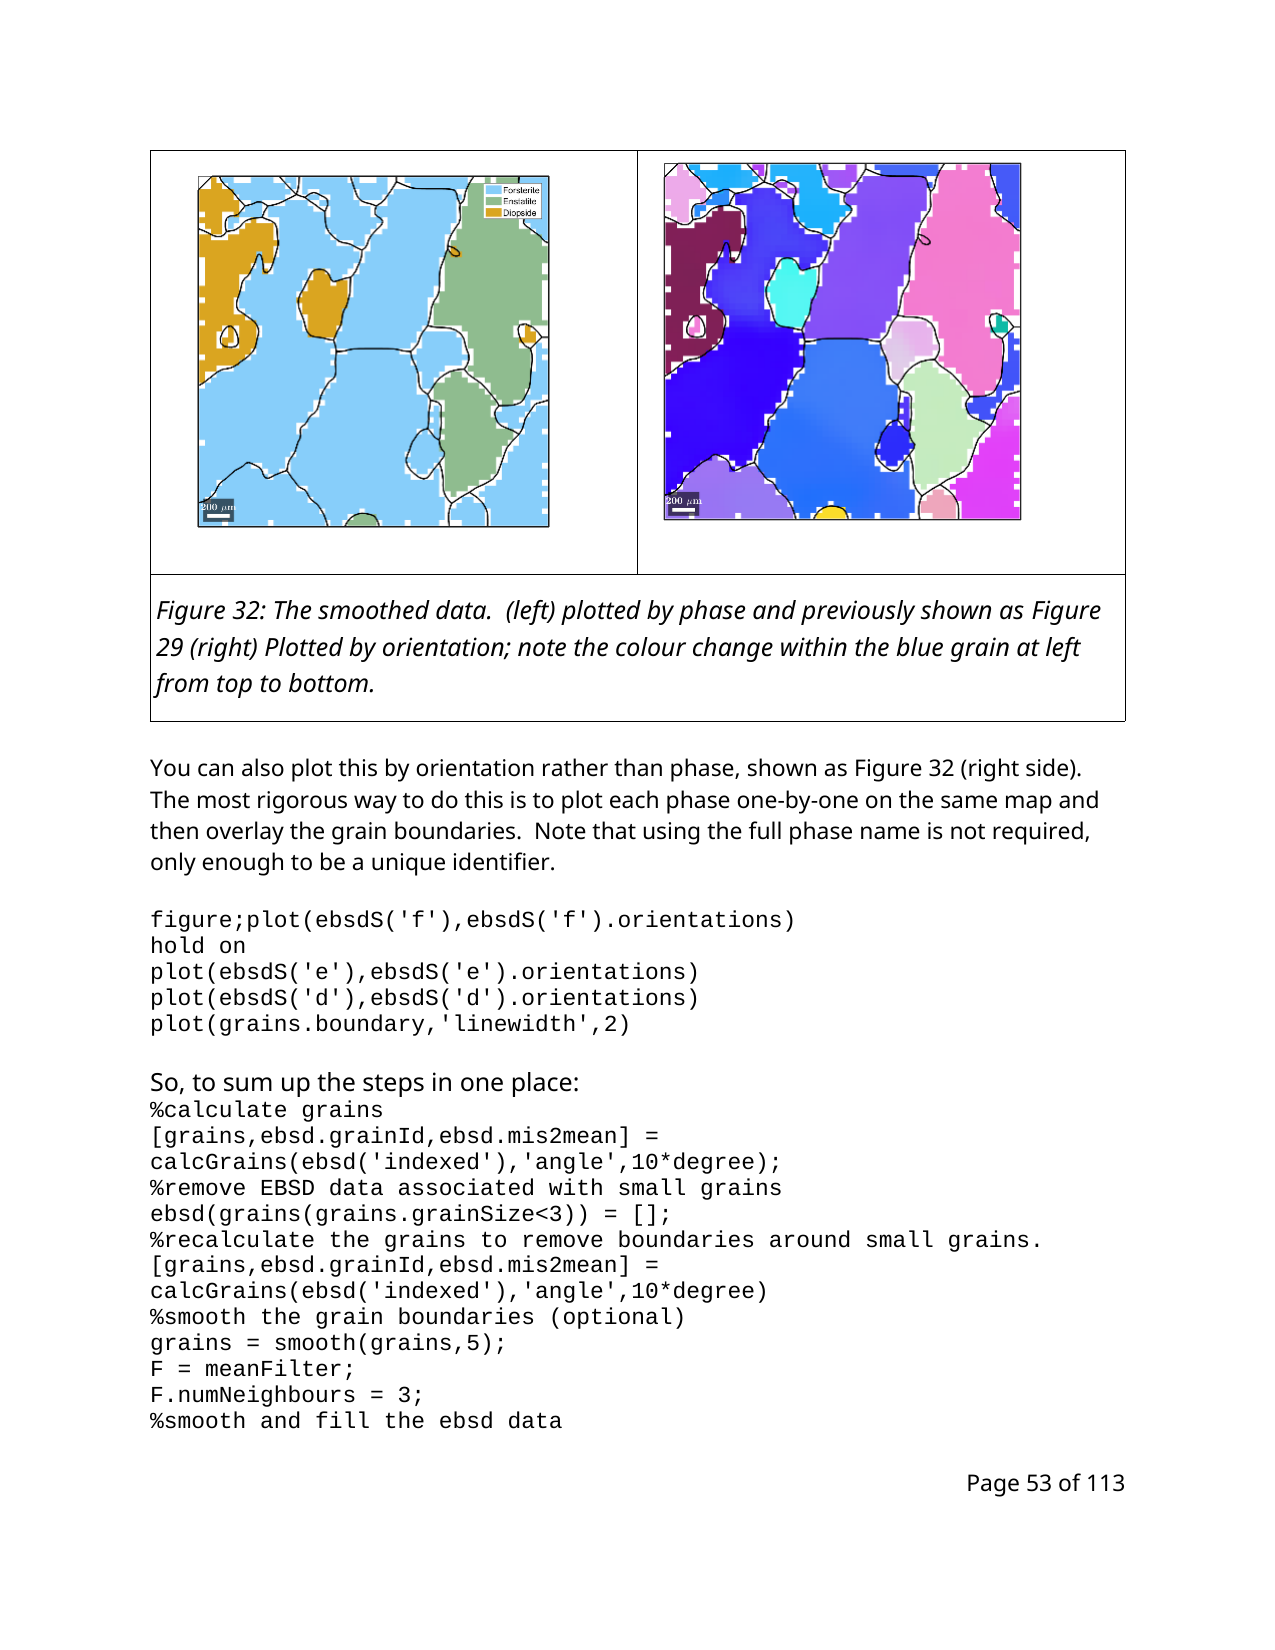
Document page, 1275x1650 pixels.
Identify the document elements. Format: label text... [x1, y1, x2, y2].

text %remove EBSD data associated with small grains [150, 1176, 1125, 1202]
picture [659, 158, 1026, 525]
text [grains,ebsd.grainId,ebsd.mis2mean] = calcGrains(ebsd('indexed'),'angle',10*degree); [150, 1124, 1125, 1176]
text %calculate grains [150, 1098, 1125, 1124]
text %recalculate the grains to remove boundaries around small grains. [150, 1228, 1125, 1254]
text plot(grains.boundary,'linewidth',2) [150, 1012, 1125, 1038]
table_header [151, 151, 637, 574]
text %smooth and fill the ebsd data [150, 1409, 1125, 1435]
text So, to sum up the steps in one place: [150, 1064, 1125, 1098]
text [grains,ebsd.grainId,ebsd.mis2mean] = calcGrains(ebsd('indexed'),'angle',10*degree) [150, 1254, 1125, 1306]
text You can also plot this by orientation rather than phase, shown as Figure 32 (right side). The most rigorous way to do this is to plot each phase one-by-one on the same map and then overlay the grain boundaries. Note that using the full phase name is not required, only enough to be a unique identifier. [150, 752, 1125, 877]
text grains = smooth(grains,5); [150, 1332, 1125, 1358]
text figure;plot(ebsdS('f'),ebsdS('f').orientations) [150, 908, 1125, 934]
table_header [638, 151, 1125, 574]
picture [193, 171, 554, 532]
text F = meanFilter; [150, 1358, 1125, 1383]
table_cell Figure 32: The smoothed data. (left) plotted by phase and previously shown as Figure 29 (right) Plotted by orientation; note the colour change within the blue grain at left from top to bottom. [151, 575, 1125, 721]
text plot(ebsdS('d'),ebsdS('d').orientations) [150, 986, 1125, 1012]
text hold on [150, 934, 1125, 960]
text F.numNeighbours = 3; [150, 1383, 1125, 1409]
text plot(ebsdS('e'),ebsdS('e').orientations) [150, 960, 1125, 986]
text ebsd(grains(grains.grainSize<3)) = []; [150, 1202, 1125, 1228]
text %smooth the grain boundaries (optional) [150, 1306, 1125, 1332]
